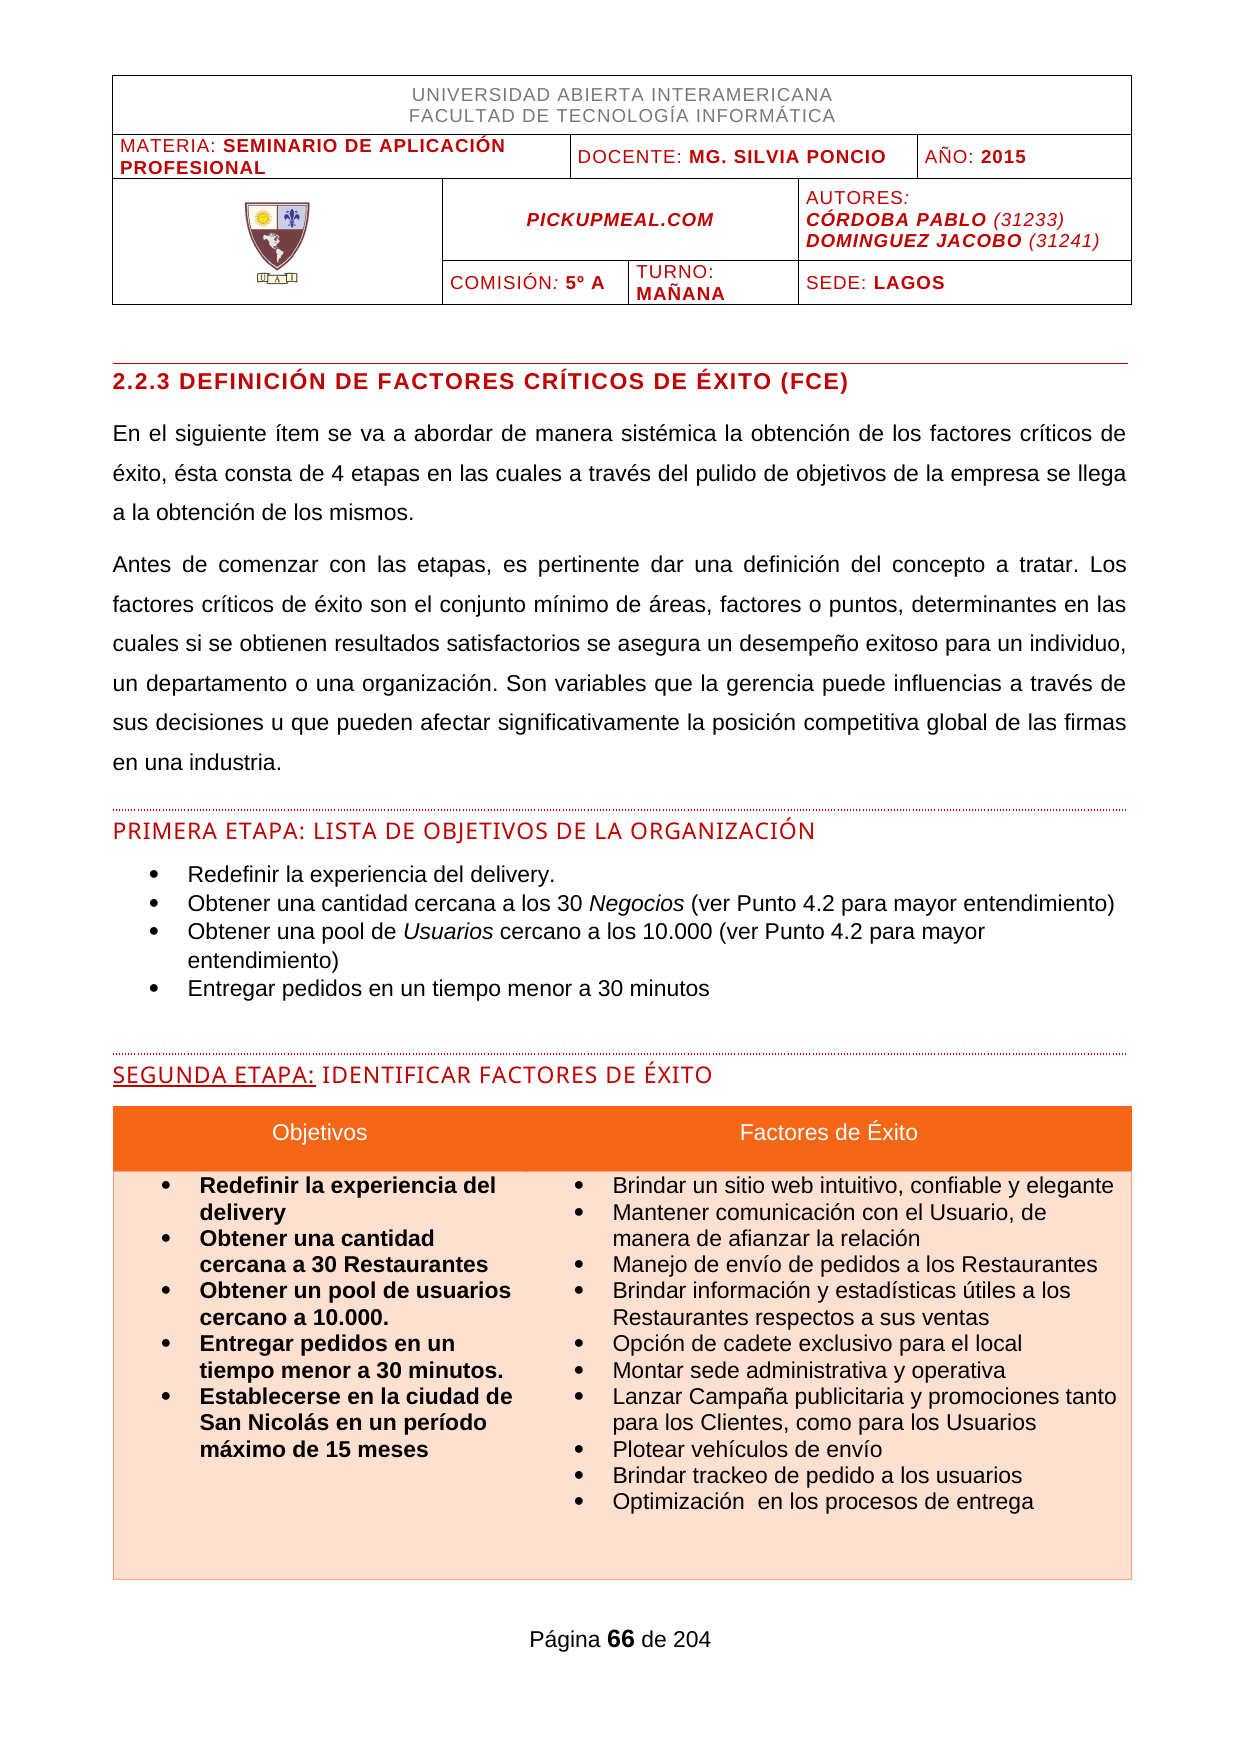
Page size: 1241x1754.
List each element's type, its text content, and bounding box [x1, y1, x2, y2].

text En el siguiente ítem se va a abordar de manera sistémica la obtención de los factores críticos de éxito, ésta consta de 4 etapas en las cuales a través del pulido de objetivos de la empresa se llega a la obtención de los mismos. [112, 420, 1128, 526]
table_cell Redefinir la experiencia del delivery Obtener una cantidad cercana a 30 Restaurantes Obtener un pool de usuarios cercano a 10.000. Entregar pedidos en un tiempo menor a 30 minutos. Establecerse en la ciudad de San Nicolás en un período máximo de 15 meses [114, 1172, 526, 1579]
table_cell Brindar un sitio web intuitivo, confiable y elegante Mantener comunicación con el Usuario, de manera de afianzar la relación Manejo de envío de pedidos a los Restaurantes Brindar información y estadísticas útiles a los Restaurantes respectos a sus ventas Opción de cadete exclusivo para el local Montar sede administrativa y operativa Lanzar Campaña publicitaria y promociones tanto para los Clientes, como para los Usuarios Plotear vehículos de envío Brindar trackeo de pedido a los usuarios Optimización en los procesos de entrega [526, 1172, 1131, 1579]
table_header Factores de Éxito [527, 1107, 1131, 1171]
subtitle 2.2.3 Definición de Factores Críticos de Éxito (FCE) [112, 364, 1128, 394]
subtitle Primera Etapa: Lista de objetivos de la organización [112, 809, 1128, 846]
list Entregar pedidos en un tiempo menor a 30 minutos [150, 975, 1128, 1002]
picture [230, 196, 325, 287]
table_header Objetivos [114, 1107, 526, 1171]
list Obtener una cantidad cercana a los 30 Negocios (ver Punto 4.2 para mayor entendimiento) [150, 890, 1128, 916]
list Redefinir la experiencia del delivery. [150, 861, 1128, 888]
text Antes de comenzar con las etapas, es pertinente dar una definición del concepto a tratar. Los factores críticos de éxito son el conjunto mínimo de áreas, factores o puntos, determinantes en las cuales si se obtienen resultados satisfactorios se asegura un desempeño exitoso para un individuo, un departamento o una organización. Son variables que la gerencia puede influencias a través de sus decisiones u que pueden afectar significativamente la posición competitiva global de las firmas en una industria. [112, 551, 1128, 775]
subtitle Segunda Etapa: Identificar factores de éxito [112, 1053, 1128, 1090]
list Obtener una pool de Usuarios cercano a los 10.000 (ver Punto 4.2 para mayor entendimiento) [150, 918, 1128, 973]
